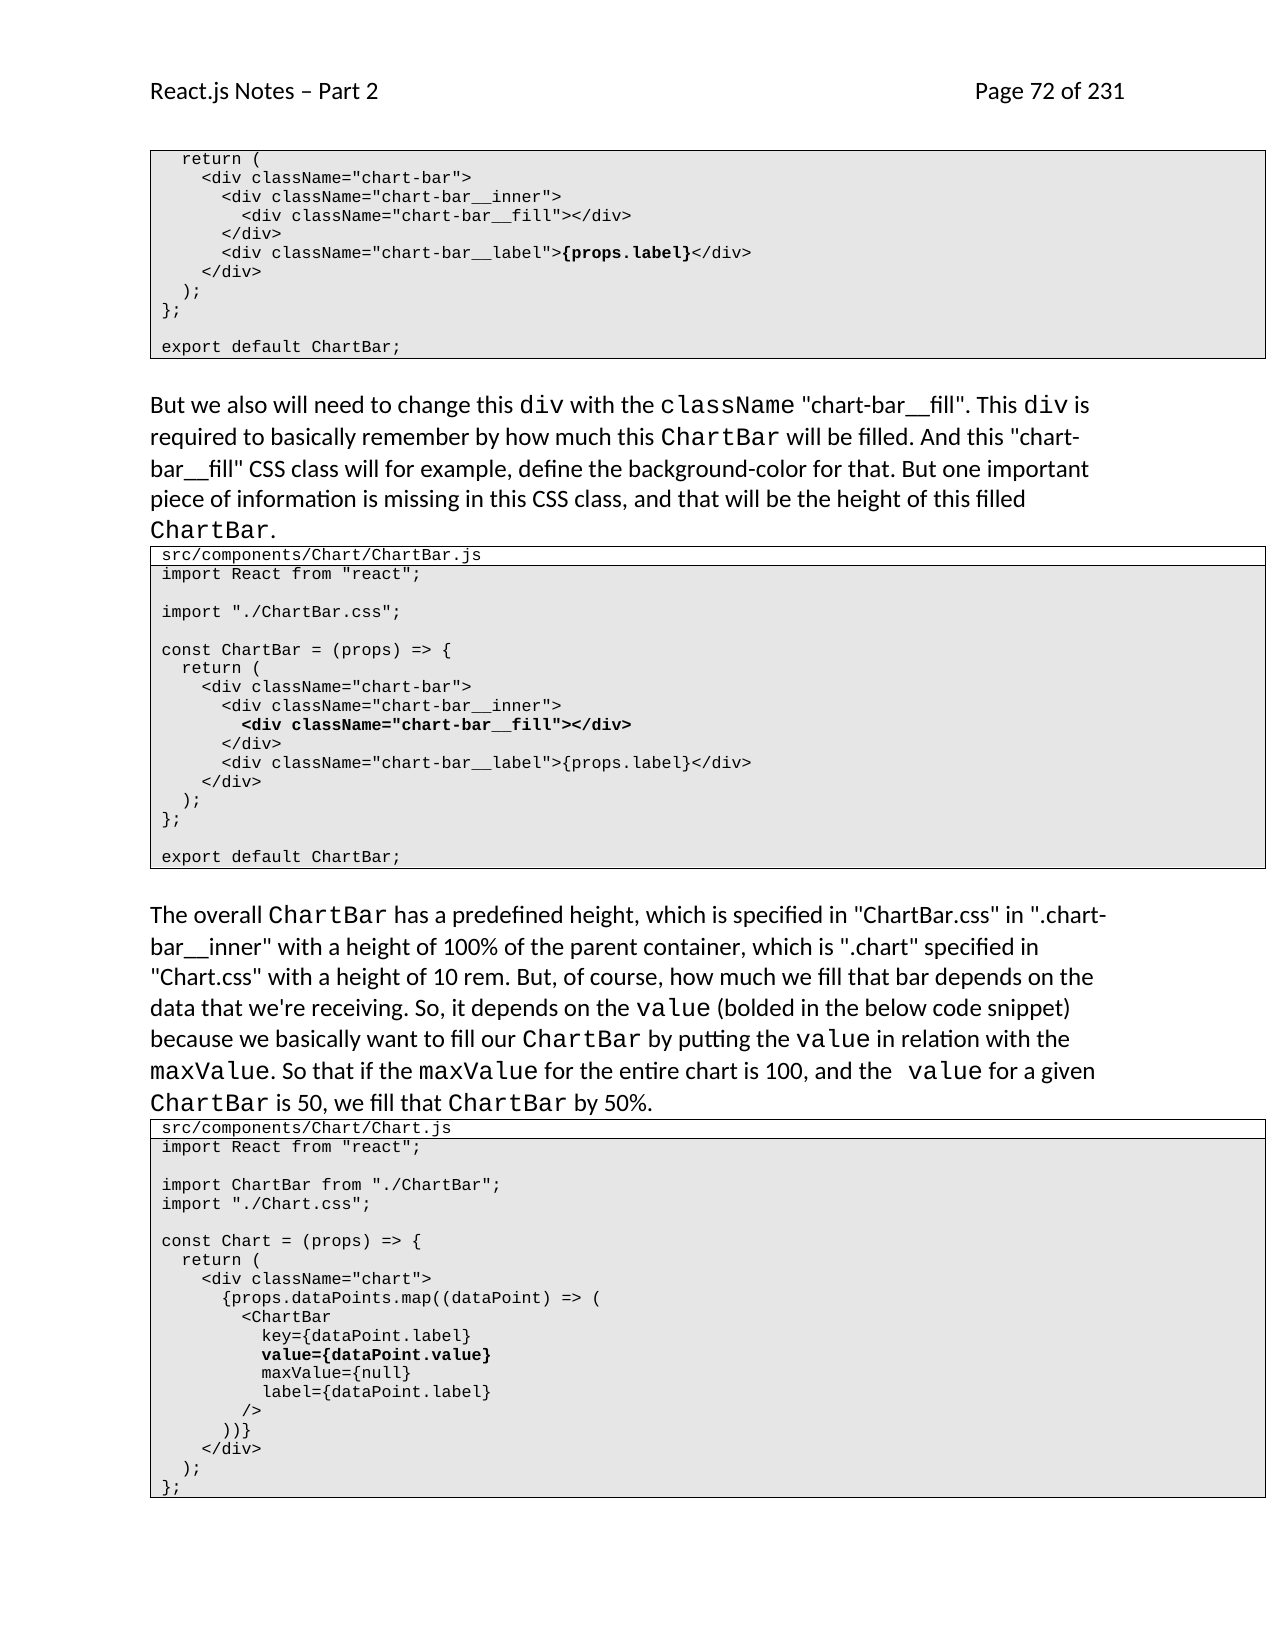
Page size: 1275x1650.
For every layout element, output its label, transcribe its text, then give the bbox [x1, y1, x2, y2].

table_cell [151, 1139, 1265, 1497]
text But we also will need to change this div with the className "chart-bar__fill". This div is required to basically remember by how much this ChartBar will be filled. And this "chart-bar__fill" CSS class will for example, define the background-color for that. But one important piece of information is missing in this CSS class, and that will be the height of this filled ChartBar. [150, 389, 1125, 546]
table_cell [151, 151, 1265, 358]
text The overall ChartBar has a predefined height, which is specified in "ChartBar.css" in ".chart-bar__inner" with a height of 100% of the parent container, which is ".chart" specified in "Chart.css" with a height of 10 rem. But, of course, how much we fill that bar depends on the data that we're receiving. So, it depends on the value (bolded in the below code snippet) because we basically want to fill our ChartBar by putting the value in relation with the maxValue. So that if the maxValue for the entire chart is 100, and the value for a given ChartBar is 50, we fill that ChartBar by 50%. [150, 899, 1125, 1119]
table_header src/components/Chart/ChartBar.js [151, 547, 1265, 565]
table_header src/components/Chart/Chart.js [151, 1120, 1265, 1138]
